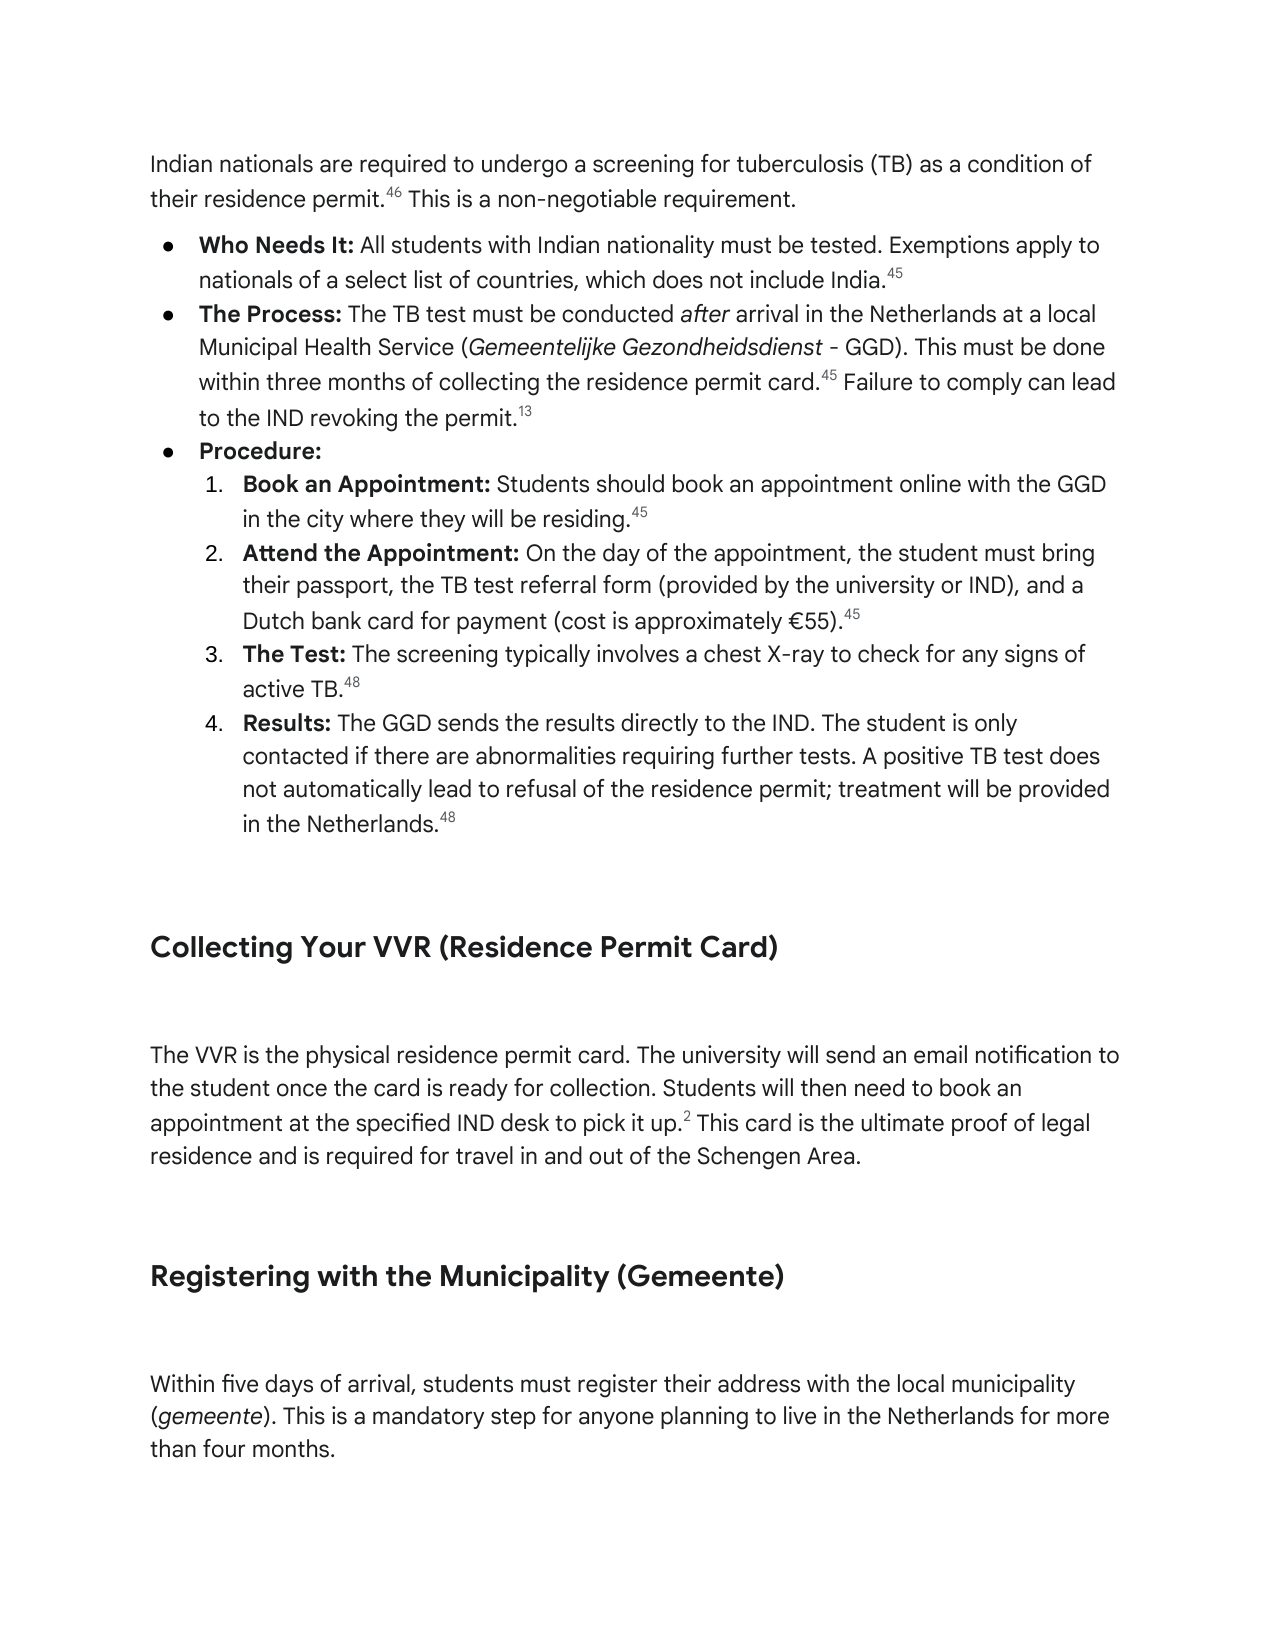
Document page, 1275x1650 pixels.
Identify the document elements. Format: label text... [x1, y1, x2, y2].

list Procedure: [161, 437, 1125, 466]
list Attend the Appointment: On the day of the appointment, the student must bring their passport, the TB test referral form (provided by the university or IND), and a Dutch bank card for payment (cost is approximately €55).45 [205, 539, 1125, 636]
list Who Needs It: All students with Indian nationality must be tested. Exemptions apply to nationals of a select list of countries, which does not include India.45 [161, 231, 1125, 296]
text The VVR is the physical residence permit card. The university will send an email notification to the student once the card is ready for collection. Students will then need to book an appointment at the specified IND desk to pick it up.2 This card is the ultimate proof of legal residence and is required for travel in and out of the Schengen Area. [150, 1041, 1125, 1171]
text Within five days of arrival, students must register their address with the local municipality (gemeente). This is a mandatory step for anyone planning to live in the Netherlands for more than four months. [150, 1370, 1125, 1464]
subtitle Collecting Your VVR (Residence Permit Card) [150, 929, 1125, 966]
text Indian nationals are required to undergo a screening for tuberculosis (TB) as a condition of their residence permit.46 This is a non-negotiable requirement. [150, 150, 1125, 214]
list Results: The GGD sends the results directly to the IND. The student is only contacted if there are abnormalities requiring further tests. A positive TB test does not automatically lead to refusal of the residence permit; treatment will be provided in the Netherlands.48 [205, 709, 1125, 839]
list The Process: The TB test must be conducted after arrival in the Netherlands at a local Municipal Health Service (Gemeentelijke Gezondheidsdienst - GGD). This must be done within three months of collecting the residence permit card.45 Failure to comply can lead to the IND revoking the permit.13 [161, 300, 1125, 433]
subtitle Registering with the Municipality (Gemeente) [150, 1258, 1125, 1294]
list Book an Appointment: Students should book an appointment online with the GGD in the city where they will be residing.45 [205, 470, 1125, 535]
list The Test: The screening typically involves a chest X-ray to check for any signs of active TB.48 [205, 641, 1125, 705]
